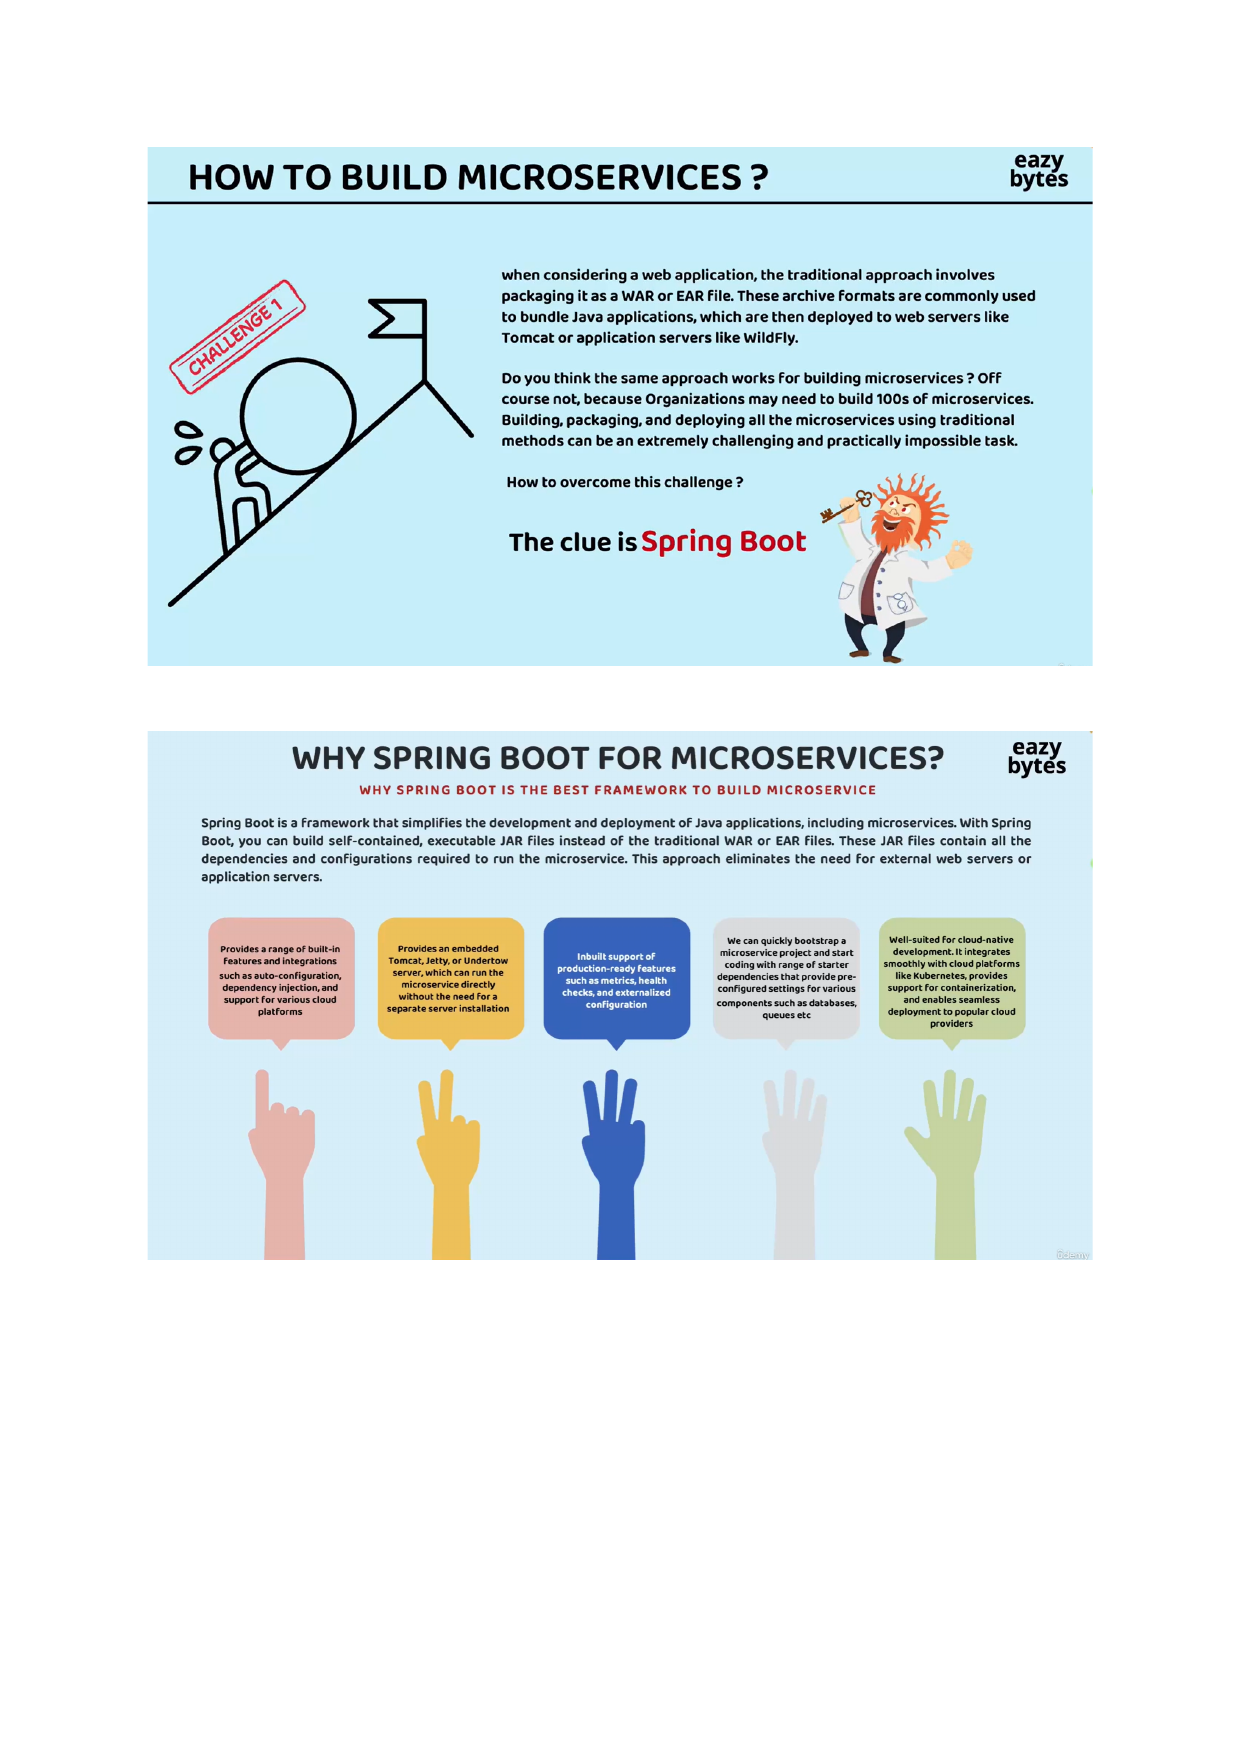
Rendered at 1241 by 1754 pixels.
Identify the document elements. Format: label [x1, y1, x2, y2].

picture [147, 731, 1093, 1260]
picture [147, 147, 1093, 666]
